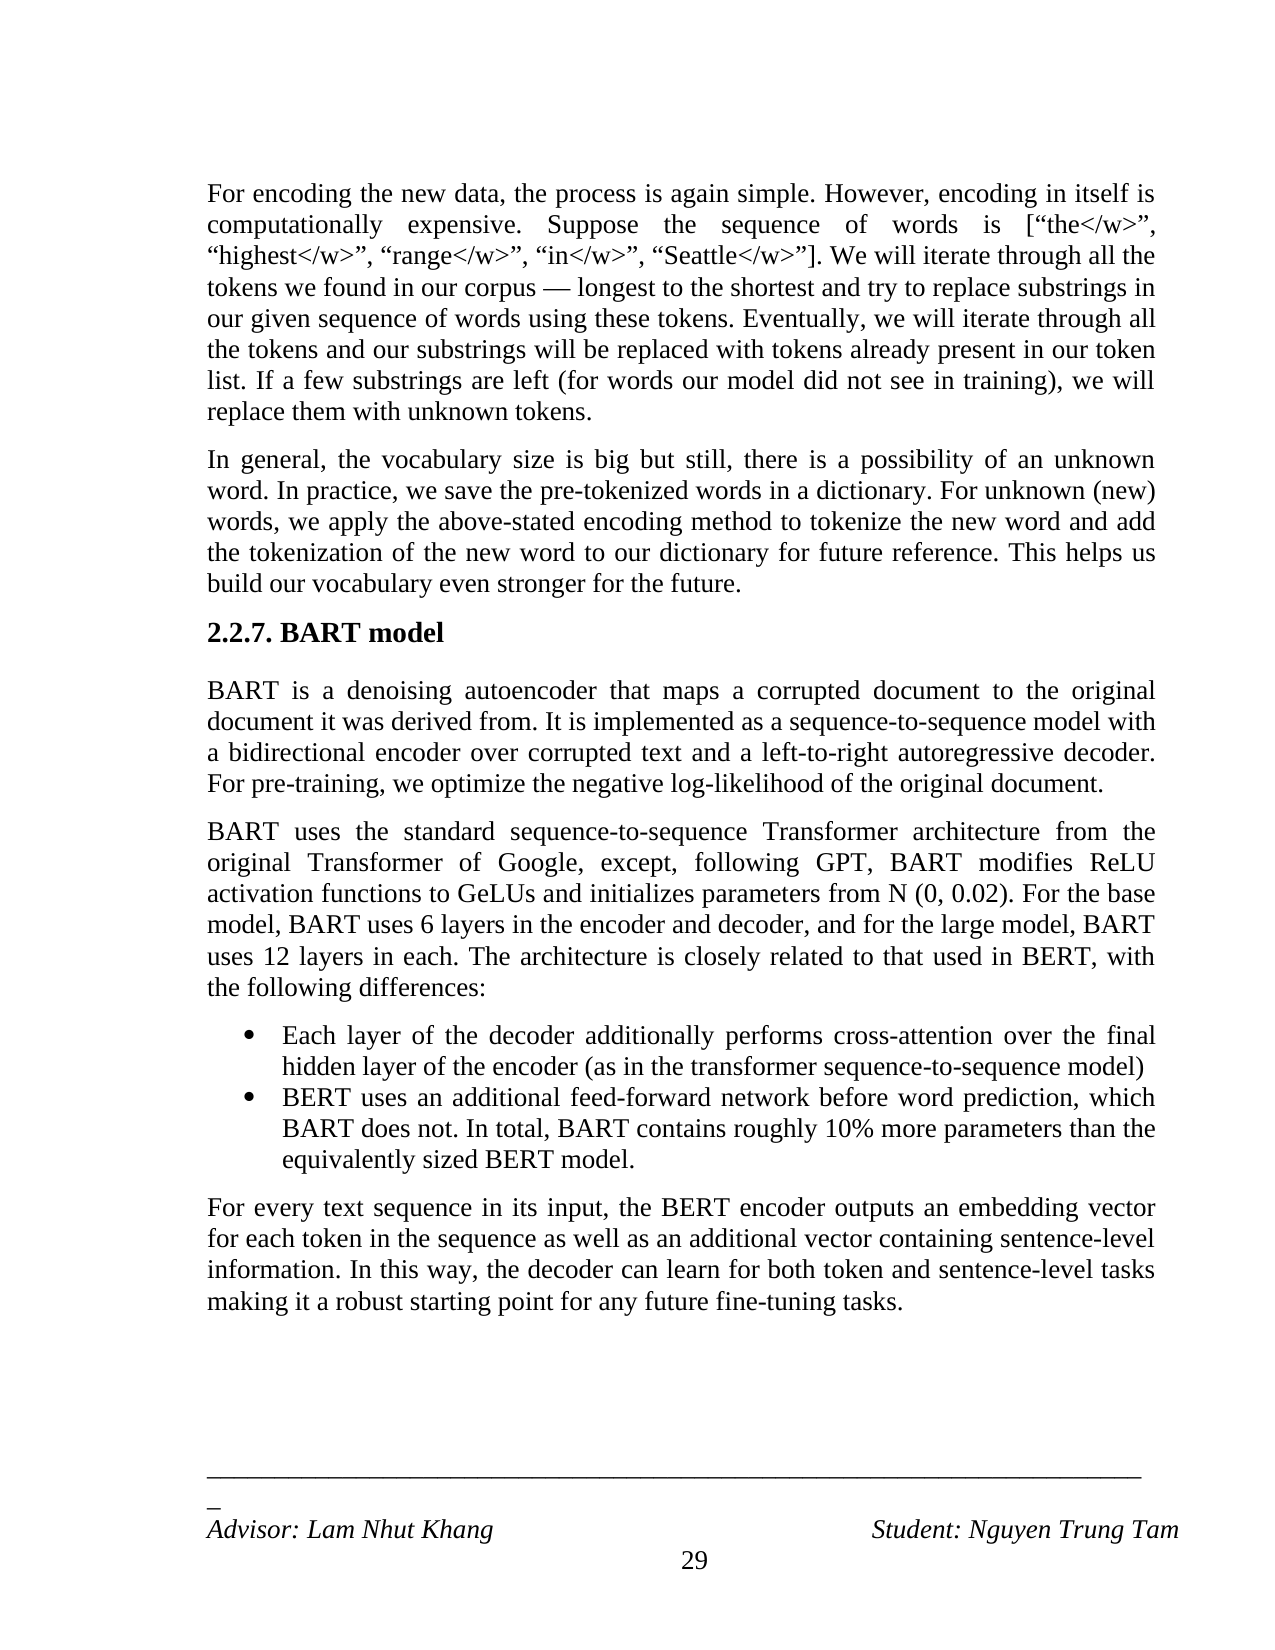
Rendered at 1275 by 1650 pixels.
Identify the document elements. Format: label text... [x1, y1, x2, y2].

subtitle BART model [207, 615, 1157, 649]
text For encoding the new data, the process is again simple. However, encoding in itself is computationally expensive. Suppose the sequence of words is [“the</w>”, “highest</w>”, “range</w>”, “in</w>”, “Seattle</w>”]. We will iterate through all the tokens we found in our corpus — longest to the shortest and try to replace substrings in our given sequence of words using these tokens. Eventually, we will iterate through all the tokens and our substrings will be replaced with tokens already present in our token list. If a few substrings are left (for words our model did not see in training), we will replace them with unknown tokens. [207, 177, 1157, 426]
text For every text sequence in its input, the BERT encoder outputs an embedding vector for each token in the sequence as well as an additional vector containing sentence-level information. In this way, the decoder can learn for both token and sentence-level tasks making it a robust starting point for any future fine-tuning tasks. [207, 1191, 1157, 1316]
list BERT uses an additional feed-forward network before word prediction, which BART does not. In total, BART contains roughly 10% more parameters than the equivalently sized BERT model. [244, 1081, 1157, 1175]
list Each layer of the decoder additionally performs cross-attention over the final hidden layer of the encoder (as in the transformer sequence-to-sequence model) [244, 1019, 1157, 1081]
text BART is a denoising autoencoder that maps a corrupted document to the original document it was derived from. It is implemented as a sequence-to-sequence model with a bidirectional encoder over corrupted text and a left-to-right autoregressive decoder. For pre-training, we optimize the negative log-likelihood of the original document. [207, 674, 1157, 798]
text In general, the vocabulary size is big but still, there is a possibility of an unknown word. In practice, we save the pre-tokenized words in a dictionary. For unknown (new) words, we apply the above-stated encoding method to tokenize the new word and add the tokenization of the new word to our dictionary for future reference. This helps us build our vocabulary even stronger for the future. [207, 443, 1157, 599]
text BART uses the standard sequence-to-sequence Transformer architecture from the original Transformer of Google, except, following GPT, BART modifies ReLU activation functions to GeLUs and initializes parameters from N (0, 0.02). For the base model, BART uses 6 layers in the encoder and decoder, and for the large model, BART uses 12 layers in each. The architecture is closely related to that used in BERT, with the following differences: [207, 815, 1157, 1002]
